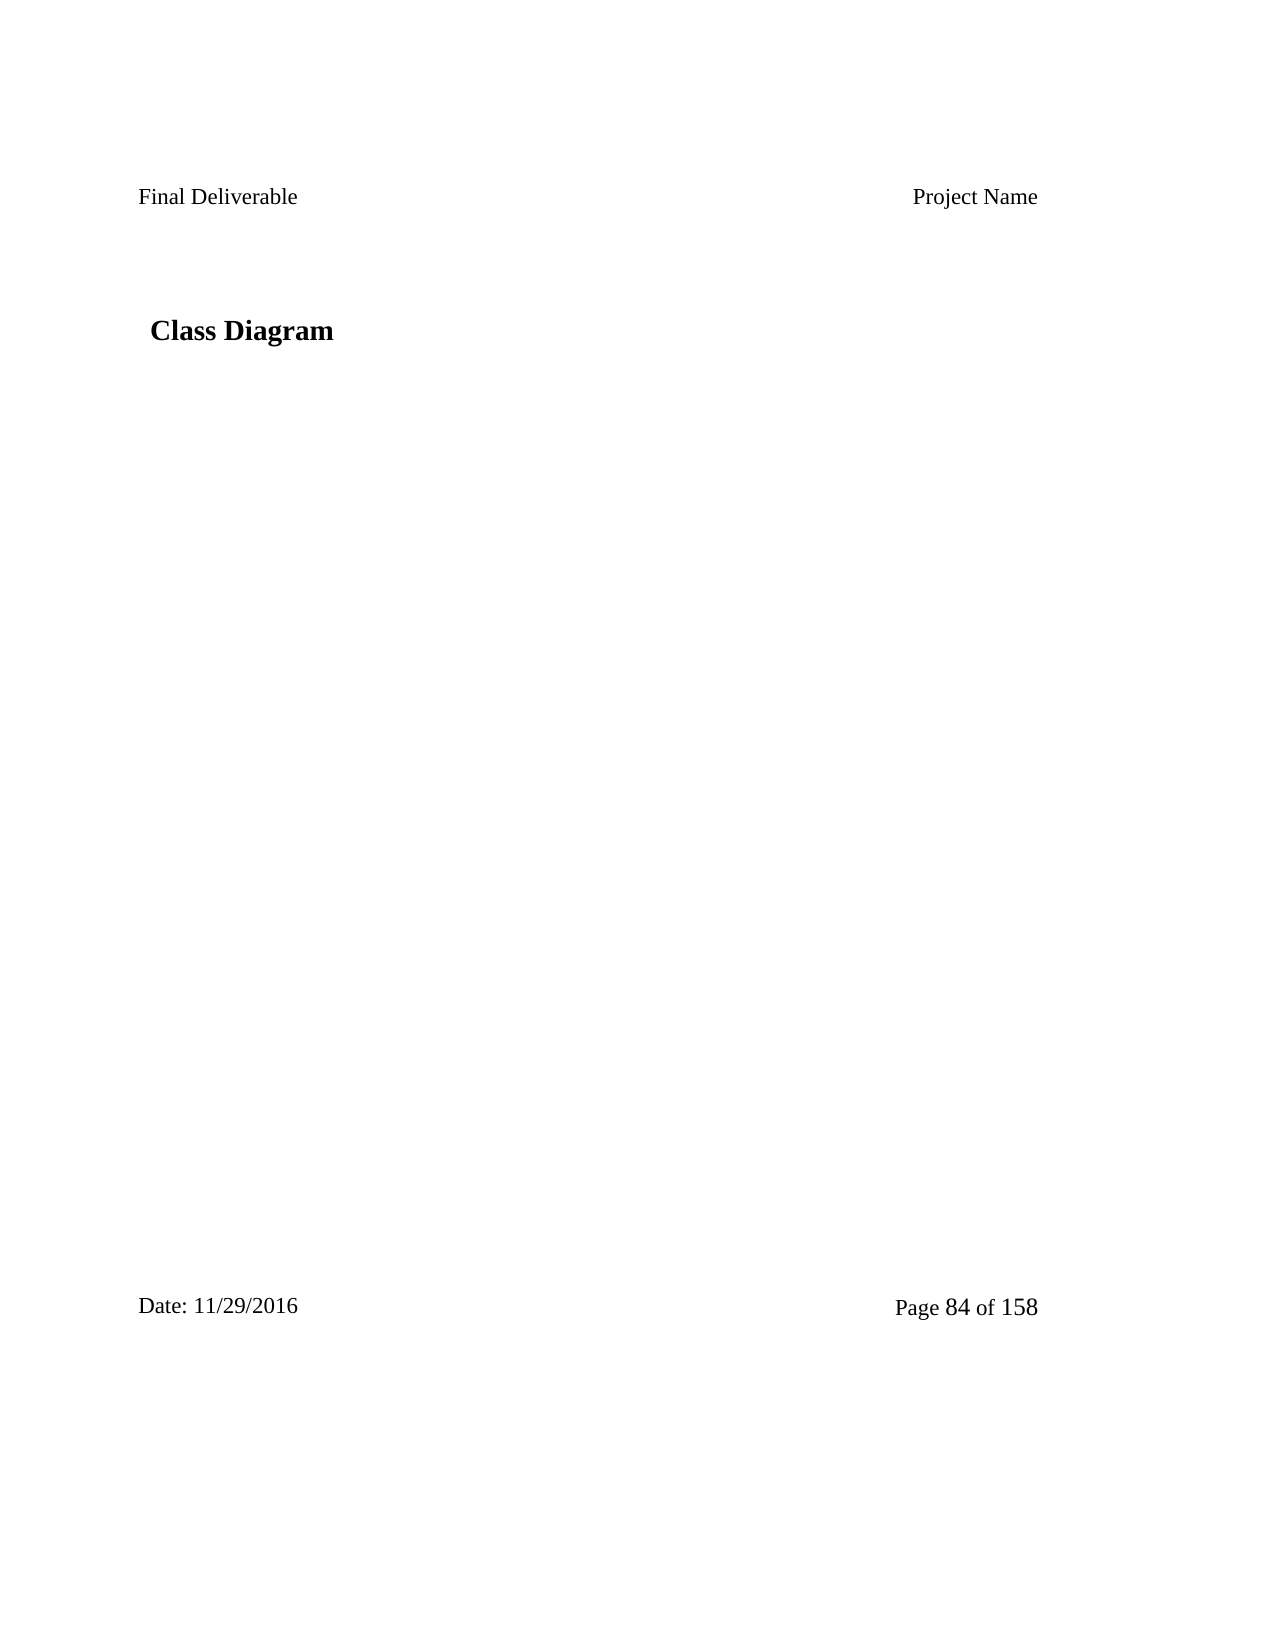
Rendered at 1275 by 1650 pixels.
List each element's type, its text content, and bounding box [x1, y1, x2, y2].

text Class Diagram [150, 313, 1125, 347]
